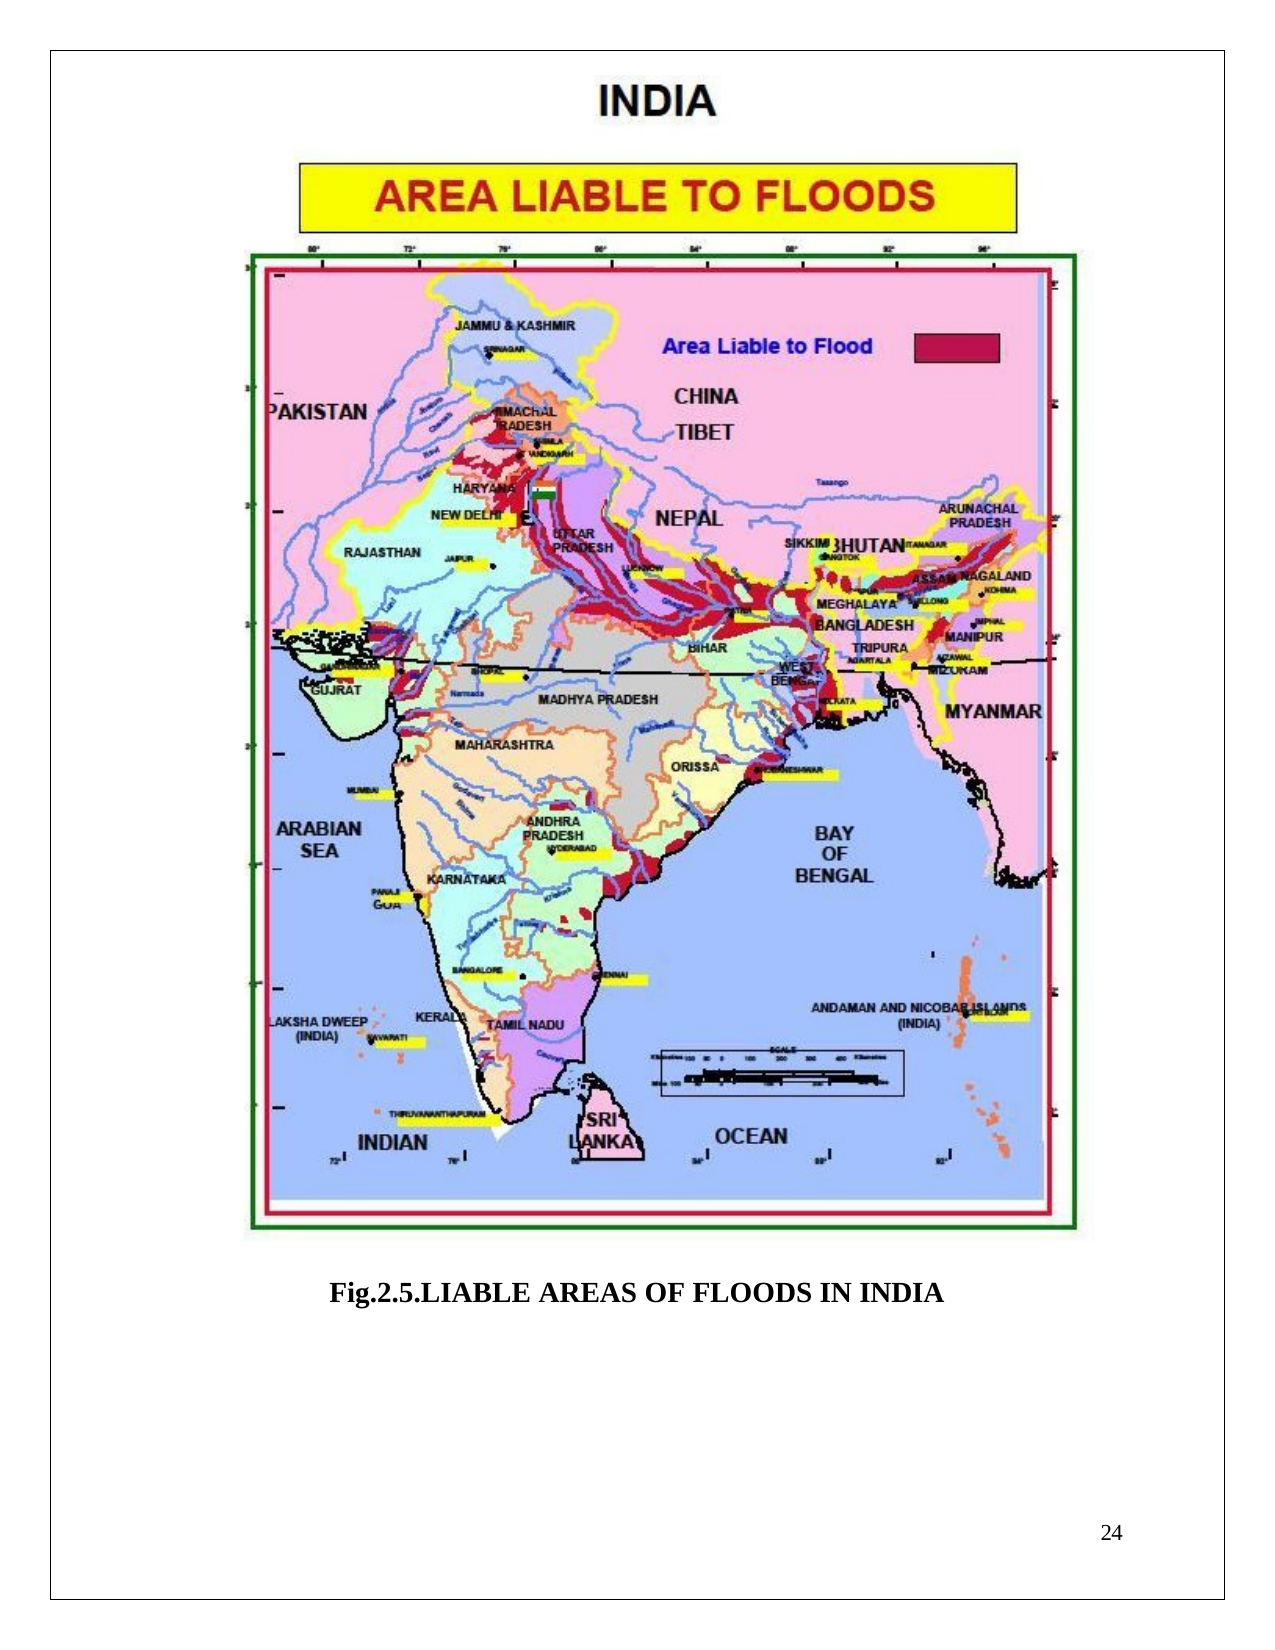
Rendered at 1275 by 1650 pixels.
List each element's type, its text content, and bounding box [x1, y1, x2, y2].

picture [243, 75, 1095, 1241]
text Fig.2.5.LIABLE AREAS OF FLOODS IN INDIA [127, 1275, 1147, 1308]
